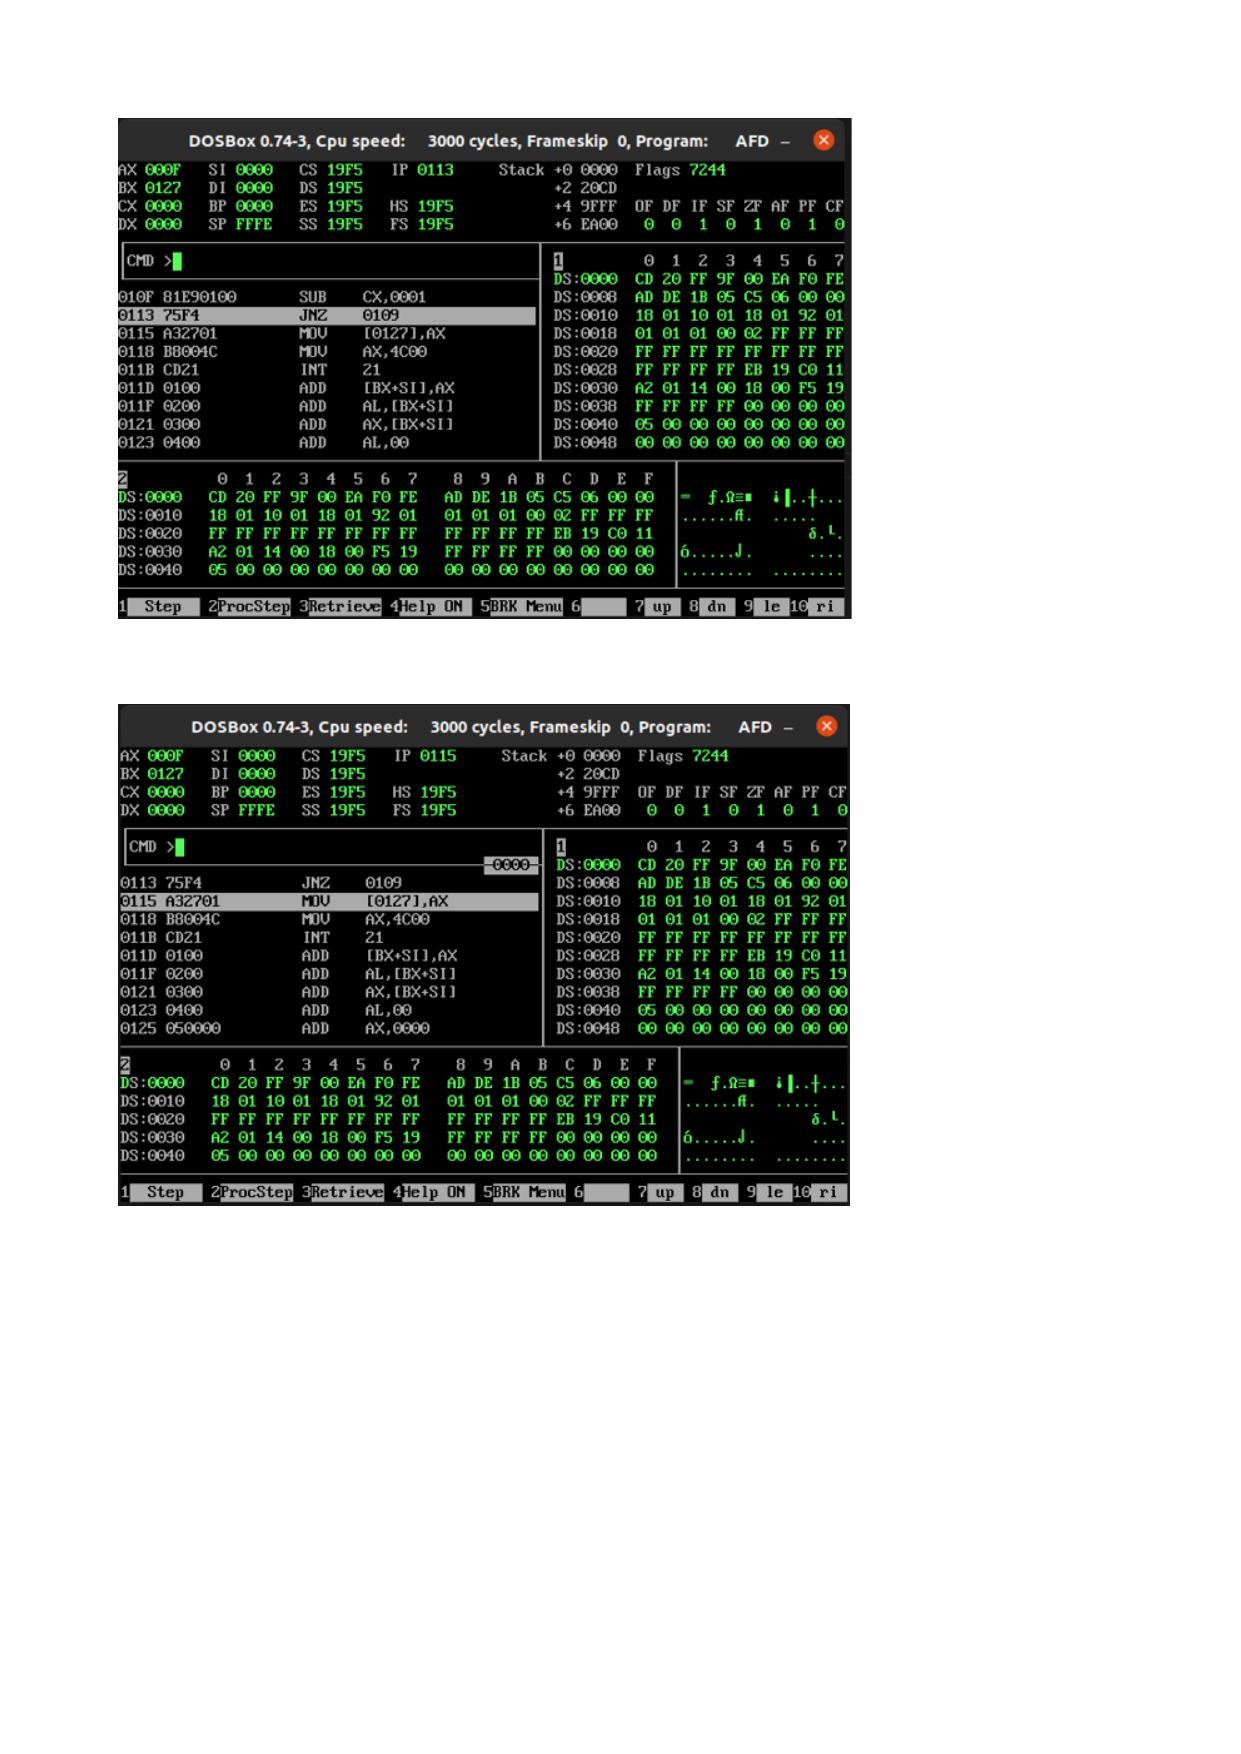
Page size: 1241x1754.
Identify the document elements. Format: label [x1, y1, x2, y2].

picture [118, 118, 852, 619]
picture [118, 704, 850, 1206]
